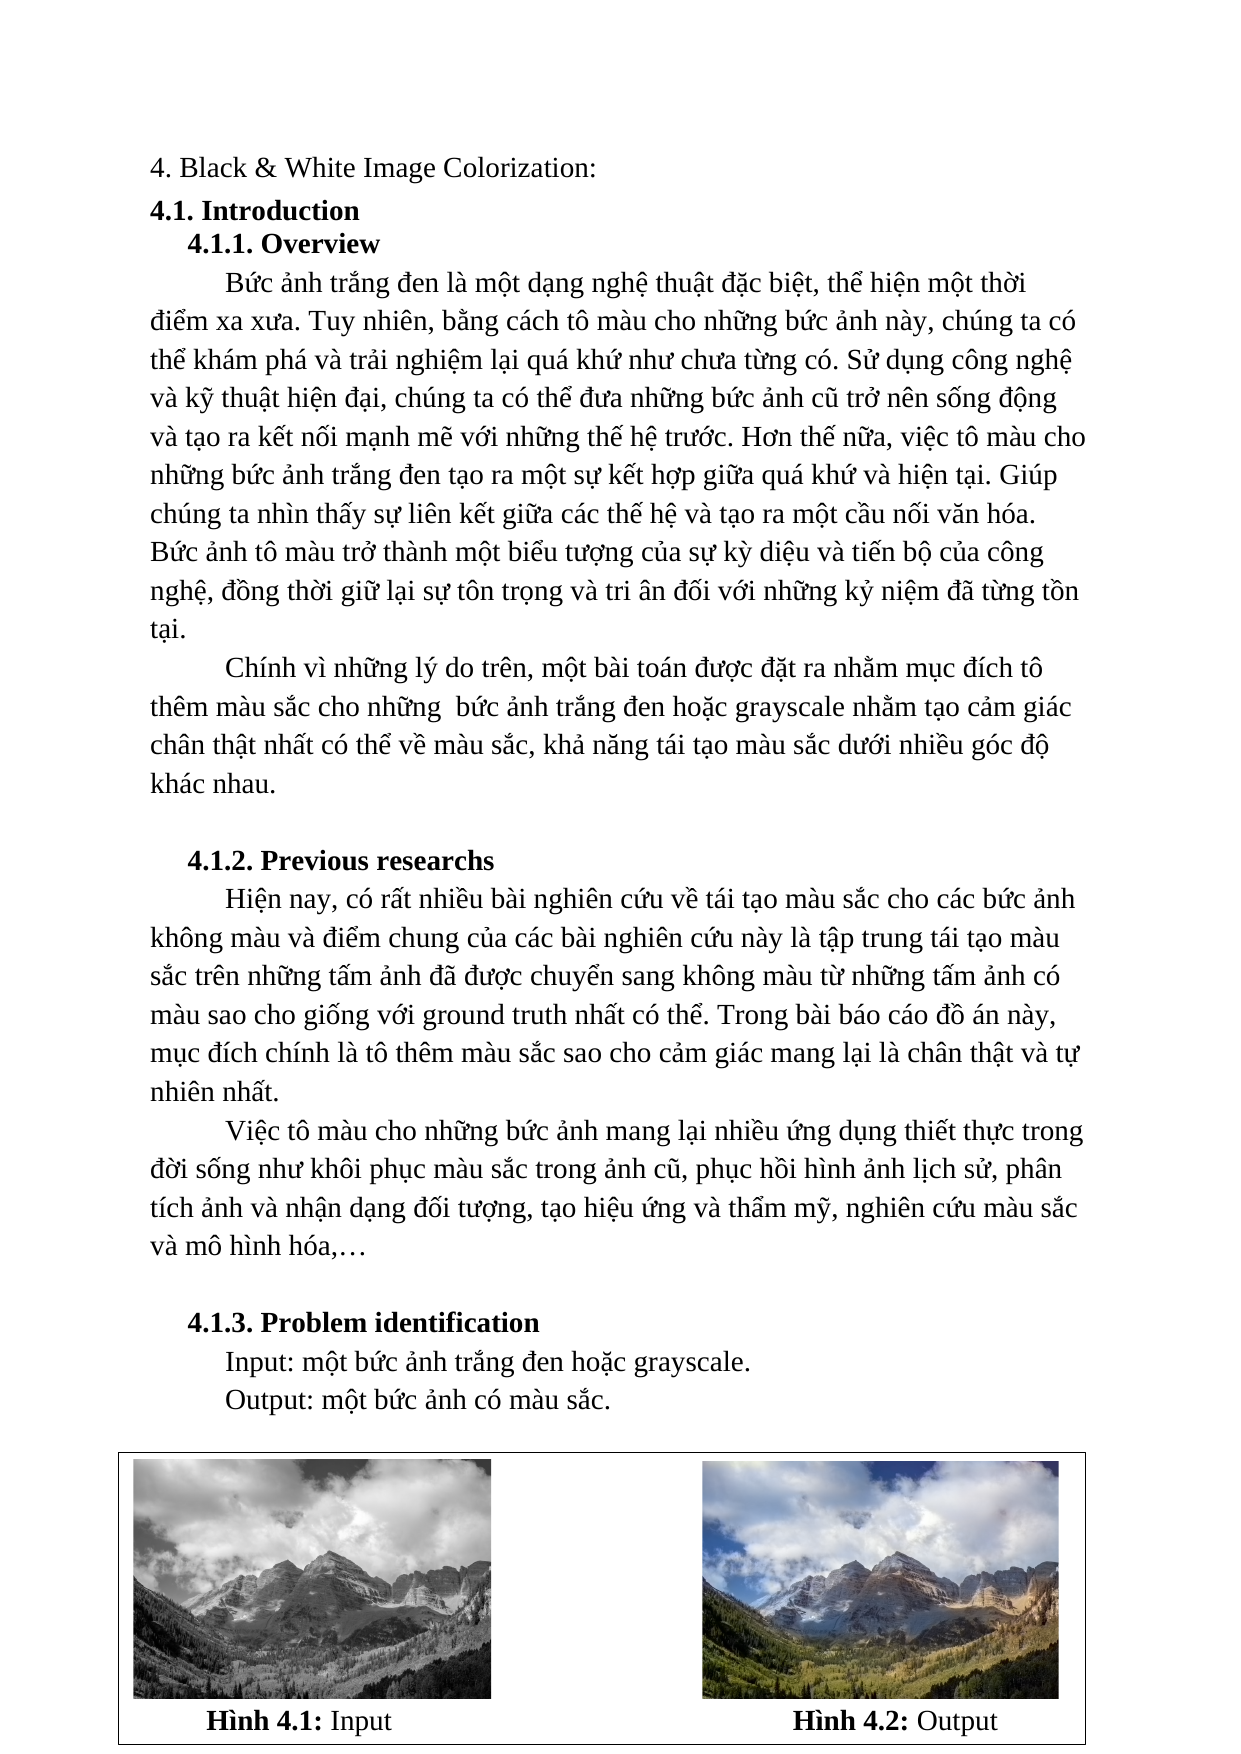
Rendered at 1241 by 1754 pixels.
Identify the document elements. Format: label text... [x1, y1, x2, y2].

subtitle Ngô Phúc Danh 215219244. Black & White Image Colorization: [150, 150, 1090, 183]
subtitle 4.1.2. Previous researchs [150, 843, 1090, 876]
text Việc tô màu cho những bức ảnh mang lại nhiều ứng dụng thiết thực trong đời sống như khôi phục màu sắc trong ảnh cũ, phục hồi hình ảnh lịch sử, phân tích ảnh và nhận dạng đối tượng, tạo hiệu ứng và thẩm mỹ, nghiên cứu màu sắc và mô hình hóa,… [150, 1113, 1090, 1262]
text Input: một bức ảnh trắng đen hoặc grayscale. [150, 1344, 1090, 1377]
text Chính vì những lý do trên, một bài toán được đặt ra nhằm mục đích tô thêm màu sắc cho những bức ảnh trắng đen hoặc grayscale nhằm tạo cảm giác chân thật nhất có thể về màu sắc, khả năng tái tạo màu sắc dưới nhiều góc độ khác nhau. [150, 650, 1090, 799]
picture [133, 1459, 492, 1699]
text Bức ảnh trắng đen là một dạng nghệ thuật đặc biệt, thể hiện một thời điểm xa xưa. Tuy nhiên, bằng cách tô màu cho những bức ảnh này, chúng ta có thể khám phá và trải nghiệm lại quá khứ như chưa từng có. Sử dụng công nghệ và kỹ thuật hiện đại, chúng ta có thể đưa những bức ảnh cũ trở nên sống động và tạo ra kết nối mạnh mẽ với những thế hệ trước. Hơn thế nữa, việc tô màu cho những bức ảnh trắng đen tạo ra một sự kết hợp giữa quá khứ và hiện tại. Giúp chúng ta nhìn thấy sự liên kết giữa các thế hệ và tạo ra một cầu nối văn hóa. Bức ảnh tô màu trở thành một biểu tượng của sự kỳ diệu và tiến bộ của công nghệ, đồng thời giữ lại sự tôn trọng và tri ân đối với những kỷ niệm đã từng tồn tại. [150, 265, 1090, 645]
subtitle 4.1.1. Overview [150, 226, 1090, 260]
picture [702, 1461, 1059, 1699]
subtitle 4.1. Introduction [150, 193, 1090, 226]
text Output: một bức ảnh có màu sắc. [150, 1382, 1090, 1416]
subtitle 4.1.3. Problem identification [150, 1305, 1090, 1339]
text Hiện nay, có rất nhiều bài nghiên cứu về tái tạo màu sắc cho các bức ảnh không màu và điểm chung của các bài nghiên cứu này là tập trung tái tạo màu sắc trên những tấm ảnh đã được chuyển sang không màu từ những tấm ảnh có màu sao cho giống với ground truth nhất có thể. Trong bài báo cáo đồ án này, mục đích chính là tô thêm màu sắc sao cho cảm giác mang lại là chân thật và tự nhiên nhất. [150, 881, 1090, 1108]
